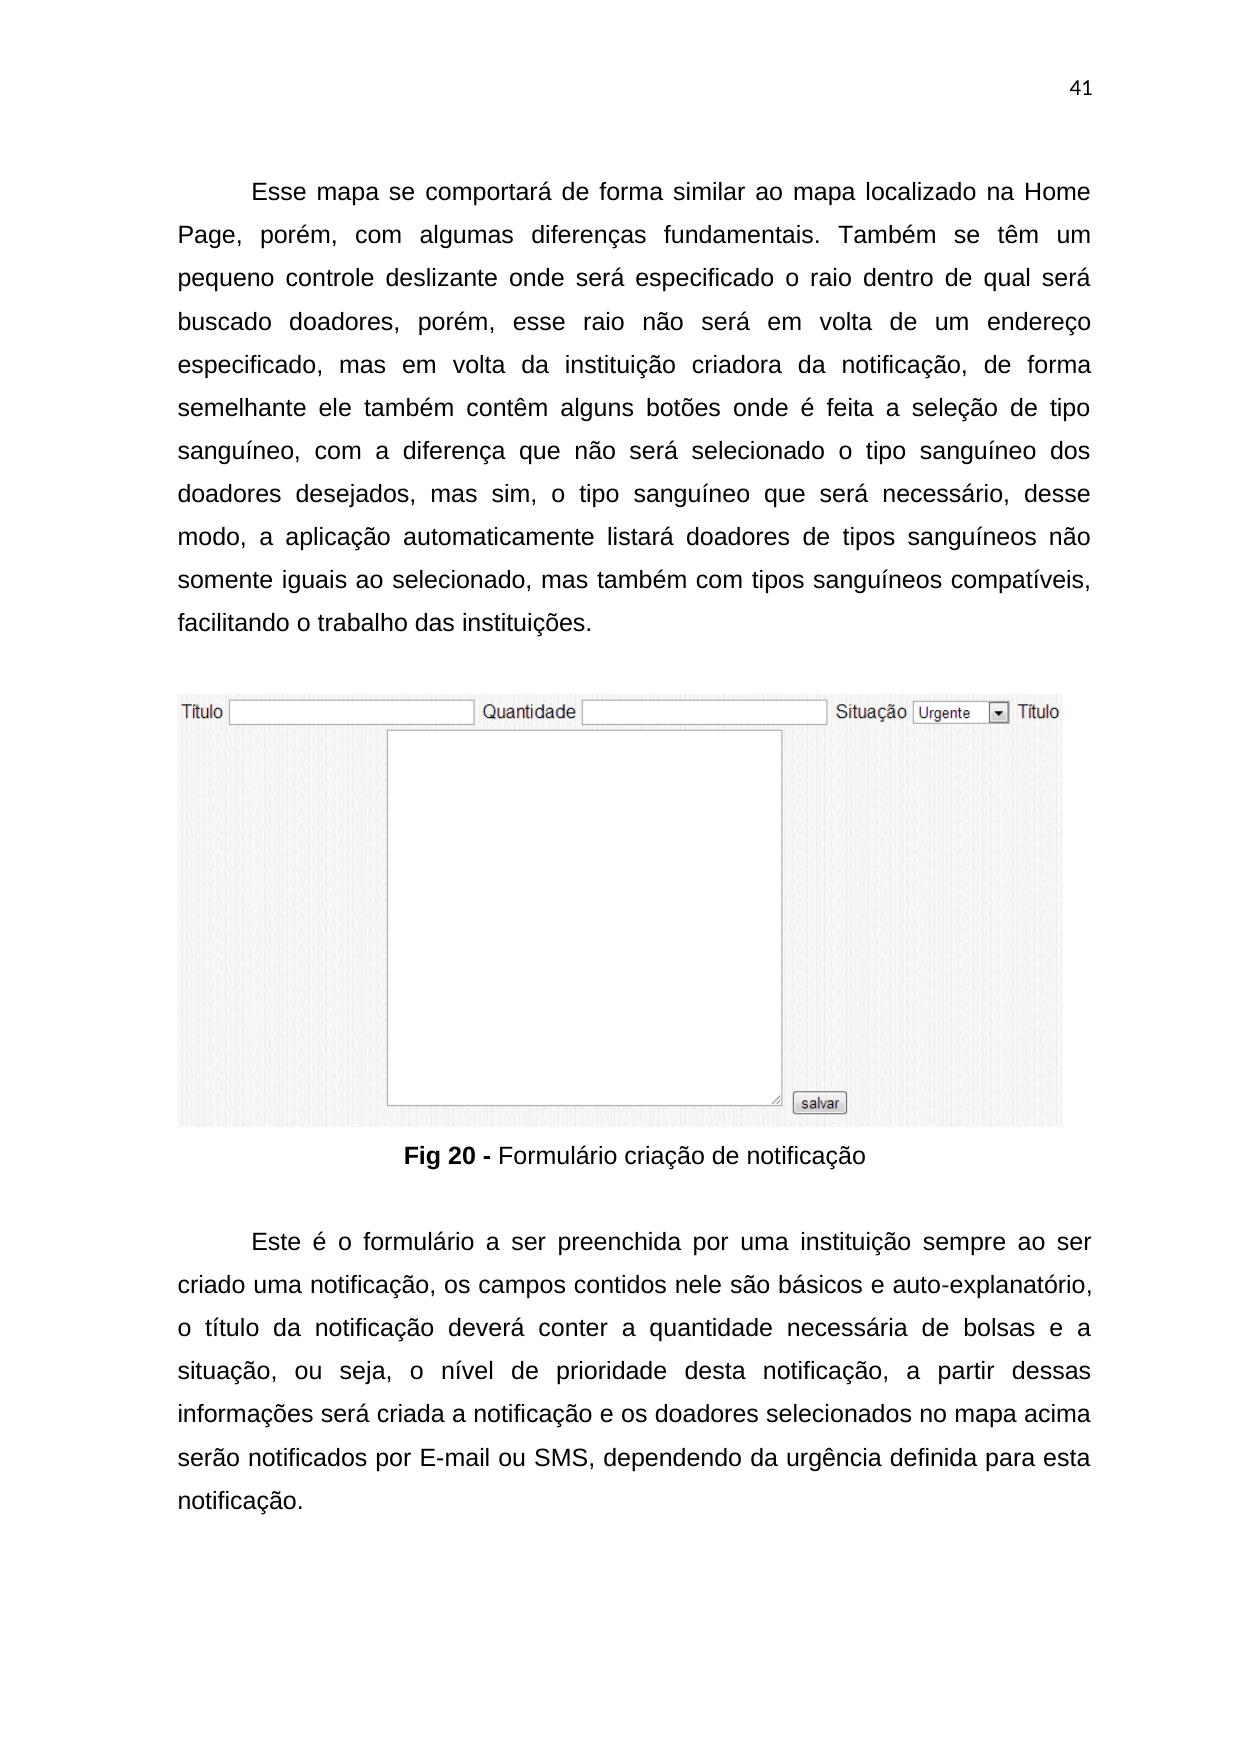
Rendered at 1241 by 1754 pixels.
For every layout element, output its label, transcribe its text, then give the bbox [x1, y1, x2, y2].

text Esse mapa se comportará de forma similar ao mapa localizado na Home Page, porém, com algumas diferenças fundamentais. Também se têm um pequeno controle deslizante onde será especificado o raio dentro de qual será buscado doadores, porém, esse raio não será em volta de um endereço especificado, mas em volta da instituição criadora da notificação, de forma semelhante ele também contêm alguns botões onde é feita a seleção de tipo sanguíneo, com a diferença que não será selecionado o tipo sanguíneo dos doadores desejados, mas sim, o tipo sanguíneo que será necessário, desse modo, a aplicação automaticamente listará doadores de tipos sanguíneos não somente iguais ao selecionado, mas também com tipos sanguíneos compatíveis, facilitando o trabalho das instituições. [177, 177, 1092, 637]
picture [177, 694, 1063, 1127]
text Fig 20 - Formulário criação de notificação [177, 1141, 1092, 1169]
text Este é o formulário a ser preenchida por uma instituição sempre ao ser criado uma notificação, os campos contidos nele são básicos e auto-explanatório, o título da notificação deverá conter a quantidade necessária de bolsas e a situação, ou seja, o nível de prioridade desta notificação, a partir dessas informações será criada a notificação e os doadores selecionados no mapa acima serão notificados por E-mail ou SMS, dependendo da urgência definida para esta notificação. [177, 1227, 1092, 1514]
